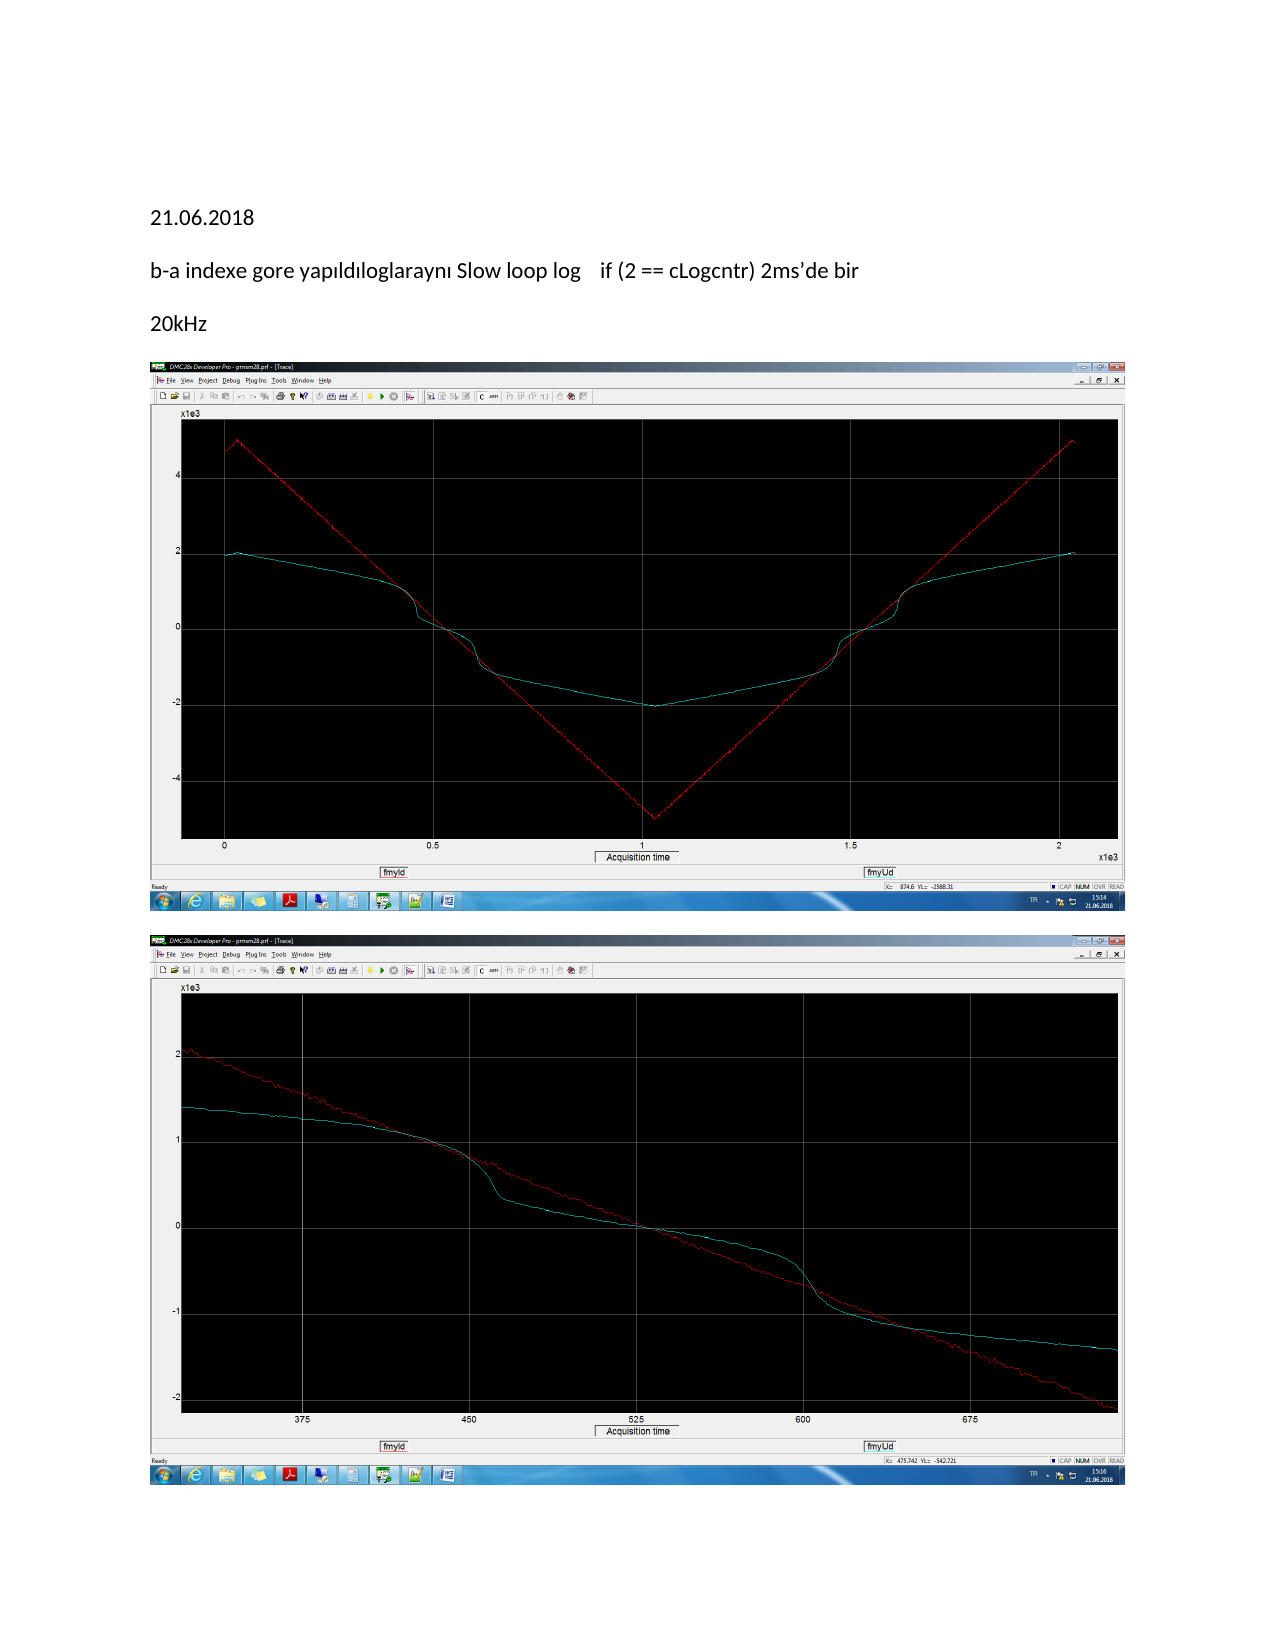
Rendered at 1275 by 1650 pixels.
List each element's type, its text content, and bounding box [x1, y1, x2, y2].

text b-a indexe gore yapıldıloglaraynı Slow loop log if (2 == cLogcntr) 2ms’de bir [150, 256, 1125, 284]
text 21.06.2018 [150, 203, 1125, 231]
picture [150, 935, 1125, 1485]
picture [150, 362, 1125, 911]
text 20kHz [150, 309, 1125, 337]
